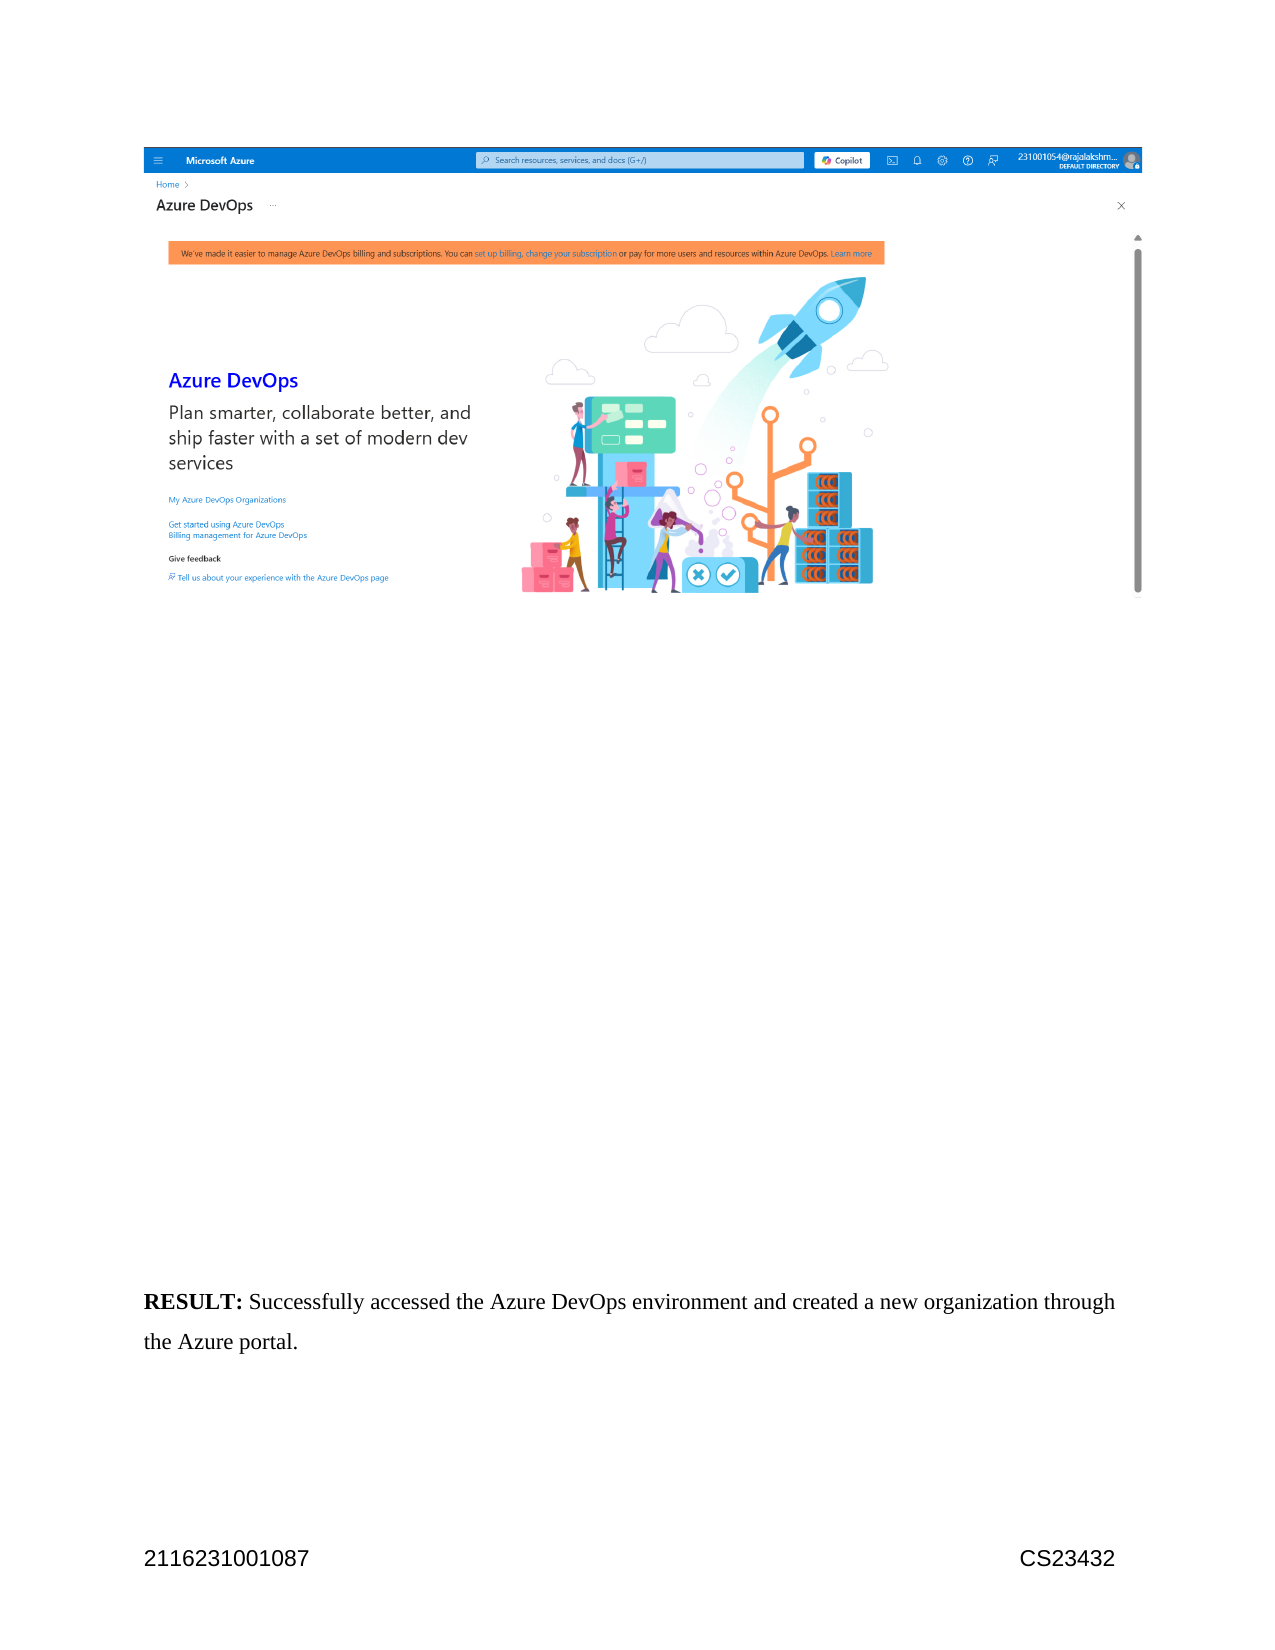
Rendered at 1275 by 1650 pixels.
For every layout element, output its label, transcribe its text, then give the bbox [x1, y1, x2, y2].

text RESULT: Successfully accessed the Azure DevOps environment and created a new organization through the Azure portal. [144, 1288, 1142, 1394]
picture [143, 147, 1143, 598]
